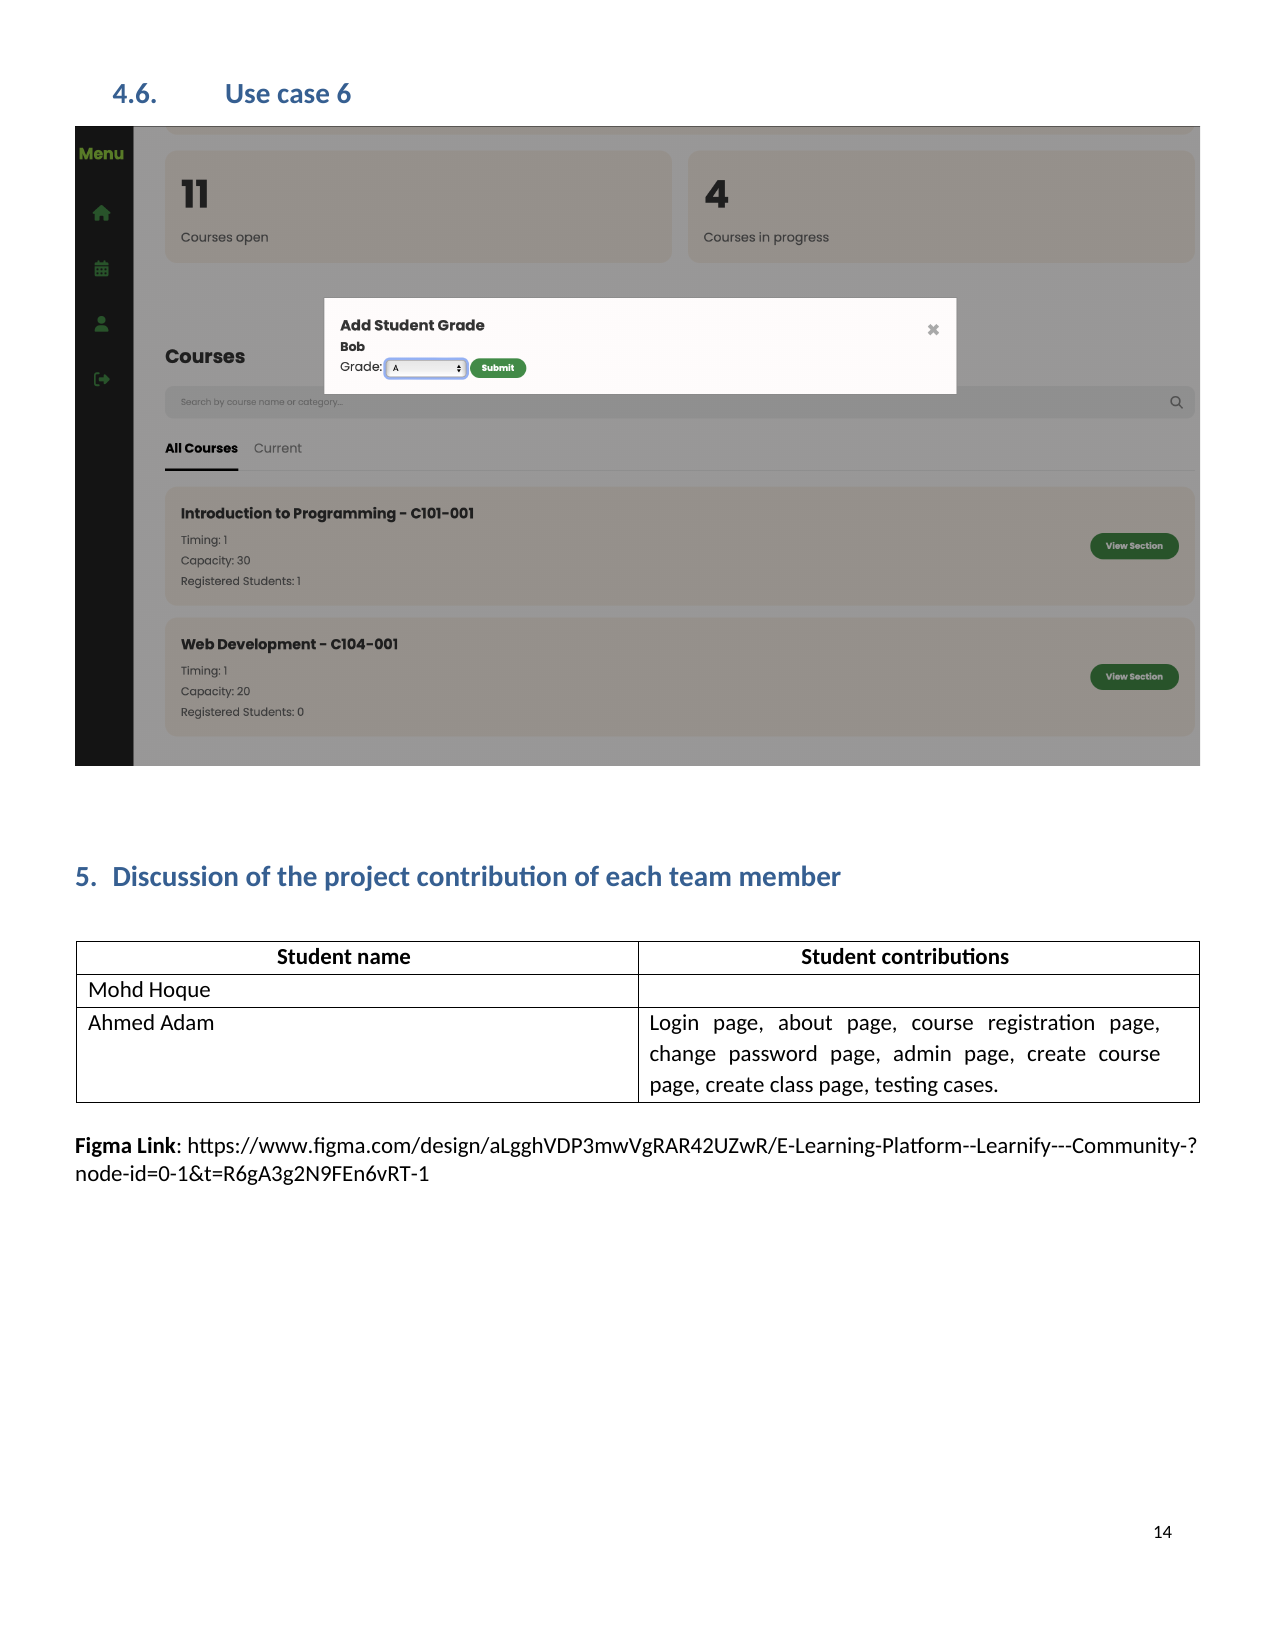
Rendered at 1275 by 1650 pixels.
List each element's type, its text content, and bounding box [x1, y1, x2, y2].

table_cell Login page, about page, course registration page, change password page, admin page, create course page, create class page, testing cases. [639, 1008, 1199, 1102]
subtitle Discussion of the project contribution of each team member [75, 858, 1173, 893]
subtitle Use case 6 [112, 75, 1200, 111]
table_cell Ahmed Adam [77, 1008, 638, 1102]
picture [75, 126, 1200, 766]
text Figma Link: https://www.figma.com/design/aLgghVDP3mwVgRAR42UZwR/E-Learning-Platform--Learnify---Community-?node-id=0-1&t=R6gA3g2N9FEn6vRT-1 [75, 1131, 1200, 1187]
table_cell Mohd Hoque [77, 975, 638, 1007]
table_cell [639, 975, 1199, 1007]
table_header Student contributions [639, 942, 1199, 974]
table_header Student name [77, 942, 638, 974]
